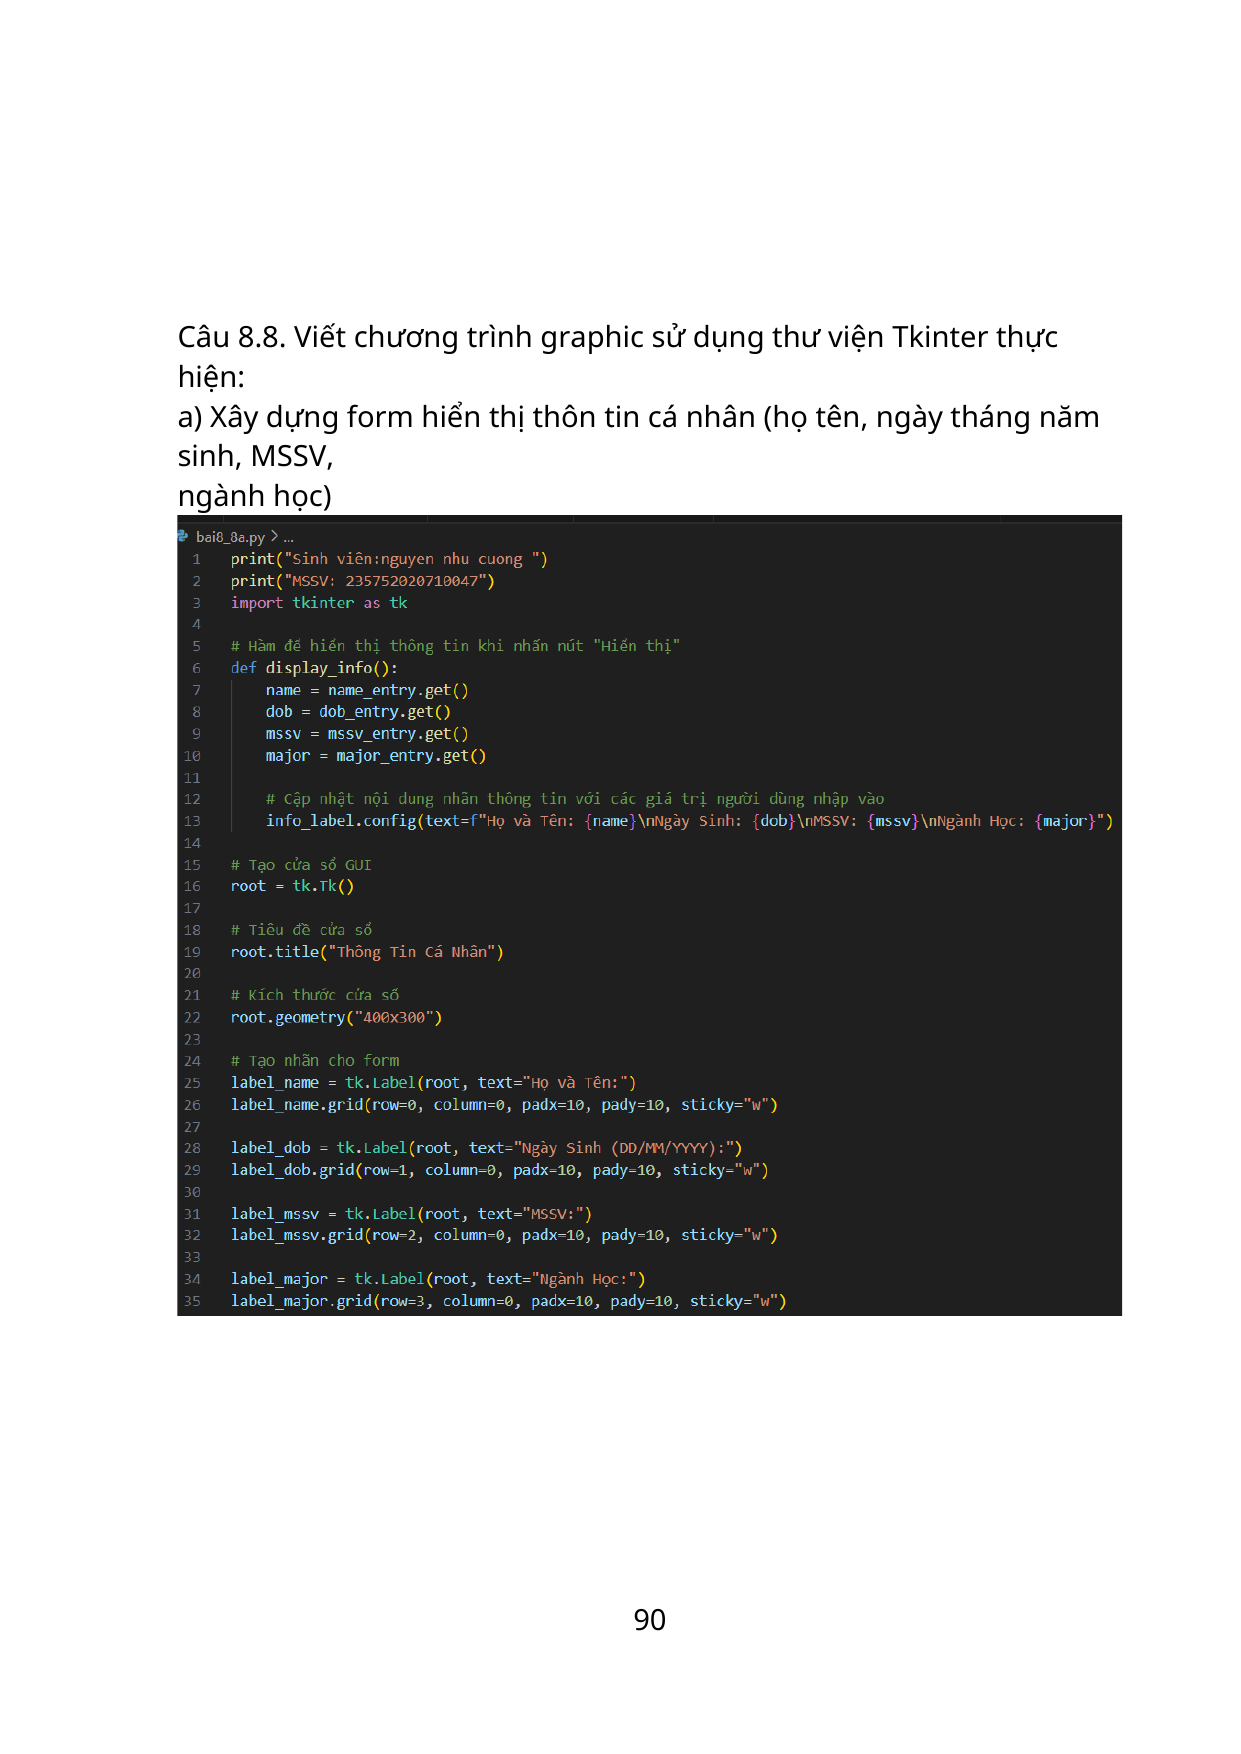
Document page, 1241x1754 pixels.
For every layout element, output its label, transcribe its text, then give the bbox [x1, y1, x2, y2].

text Câu 8.8. Viết chương trình graphic sử dụng thư viện Tkinter thực hiện: a) Xây dựng form hiển thị thôn tin cá nhân (họ tên, ngày tháng năm sinh, MSSV, ngành học) [177, 317, 1122, 515]
picture [177, 515, 1123, 1316]
